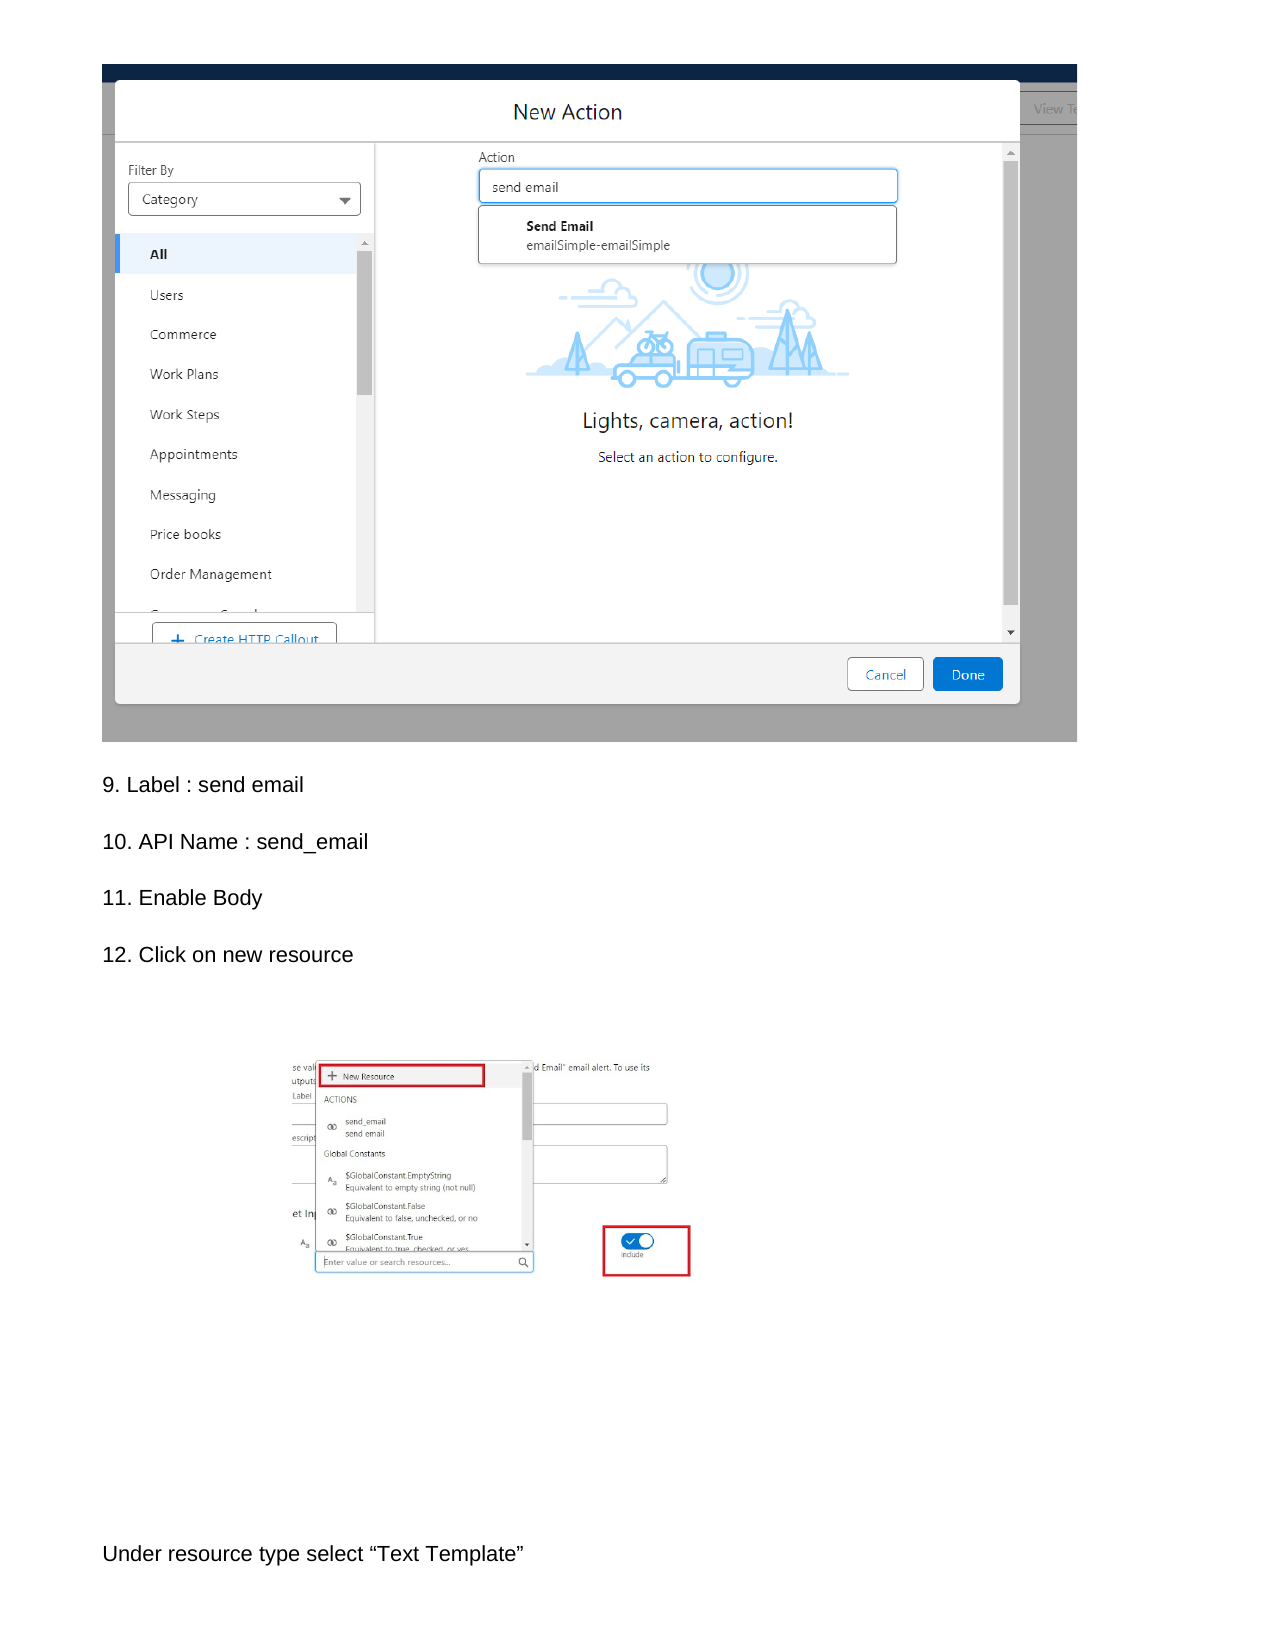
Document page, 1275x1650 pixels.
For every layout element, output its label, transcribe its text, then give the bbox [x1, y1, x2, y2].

picture [102, 64, 1078, 742]
text 11. Enable Body [102, 885, 1137, 911]
text Under resource type select “Text Template” [102, 1540, 1137, 1566]
text 10. API Name : send_email [102, 829, 1137, 854]
text 12. Click on new resource [102, 942, 1137, 967]
text 9. Label : send email [102, 772, 1137, 798]
picture [102, 998, 1078, 1510]
